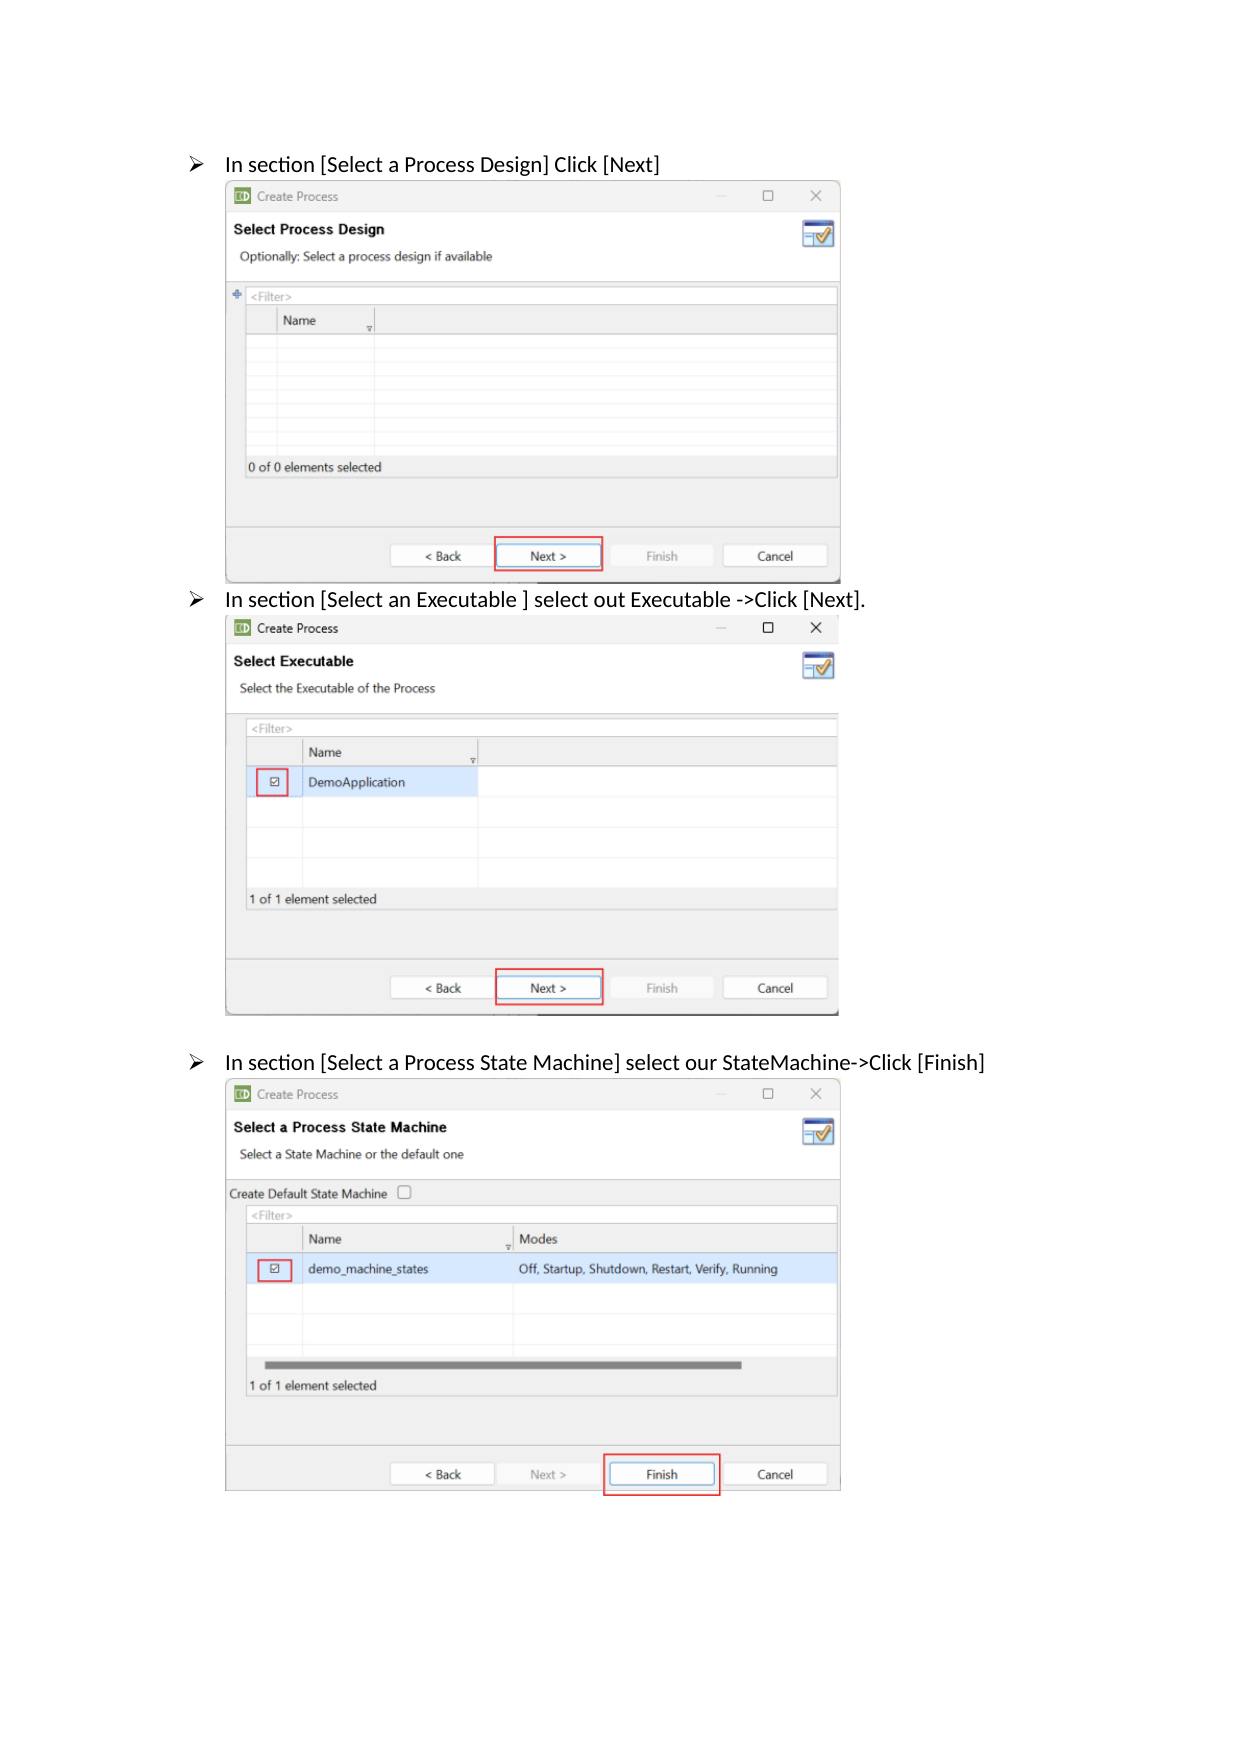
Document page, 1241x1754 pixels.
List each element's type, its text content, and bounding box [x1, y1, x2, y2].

picture [225, 1078, 841, 1496]
list In section [Select a Process State Machine] select our StateMachine->Click [Finish] [187, 1048, 1090, 1076]
picture [225, 180, 841, 584]
list In section [Select an Executable ] select out Executable ->Click [Next]. [187, 586, 1090, 613]
list In section [Select a Process Design] Click [Next] [187, 150, 1090, 178]
picture [225, 615, 839, 1016]
